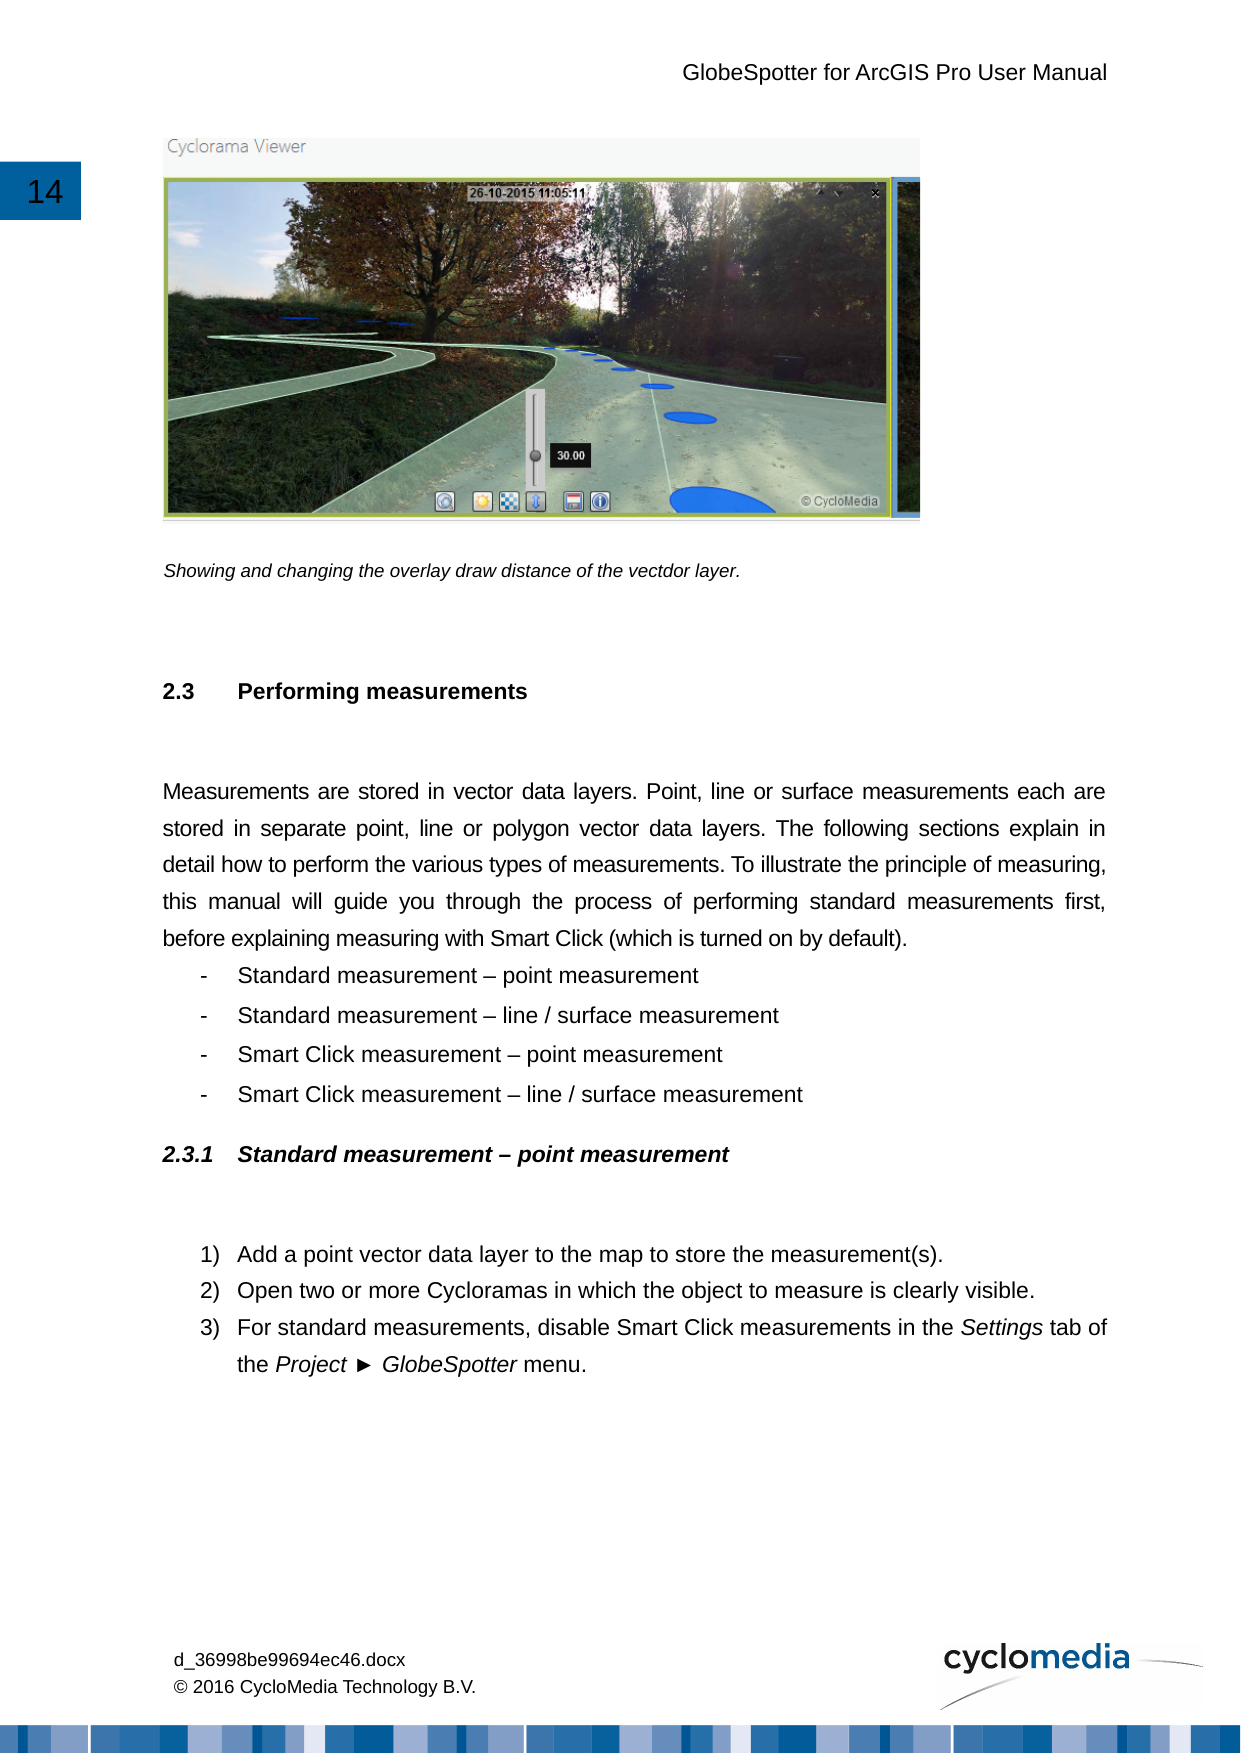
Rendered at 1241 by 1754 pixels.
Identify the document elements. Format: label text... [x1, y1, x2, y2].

picture [0, 1725, 1241, 1753]
list Add a point vector data layer to the map to store the measurement(s). [200, 1241, 1107, 1267]
subtitle Performing measurements [162, 678, 1048, 704]
picture [937, 1643, 1203, 1710]
list Open two or more Cycloramas in which the object to measure is clearly visible. [200, 1277, 1107, 1304]
list Smart Click measurement – line / surface measurement [200, 1081, 1107, 1107]
list Smart Click measurement – point measurement [200, 1041, 1107, 1067]
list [200, 1314, 1107, 1414]
text Measurements are stored in vector data layers. Point, line or surface measurements each are stored in separate point, line or polygon vector data layers. The following sections explain in detail how to perform the various types of measurements. To illustrate the principle of measuring, this manual will guide you through the process of performing standard measurements first, before explaining measuring with Smart Click (which is turned on by default). [162, 778, 1107, 952]
subtitle Standard measurement – point measurement [162, 1141, 1107, 1167]
picture [162, 138, 921, 524]
list Standard measurement – point measurement [200, 962, 1107, 988]
list Standard measurement – line / surface measurement [200, 1002, 1107, 1028]
